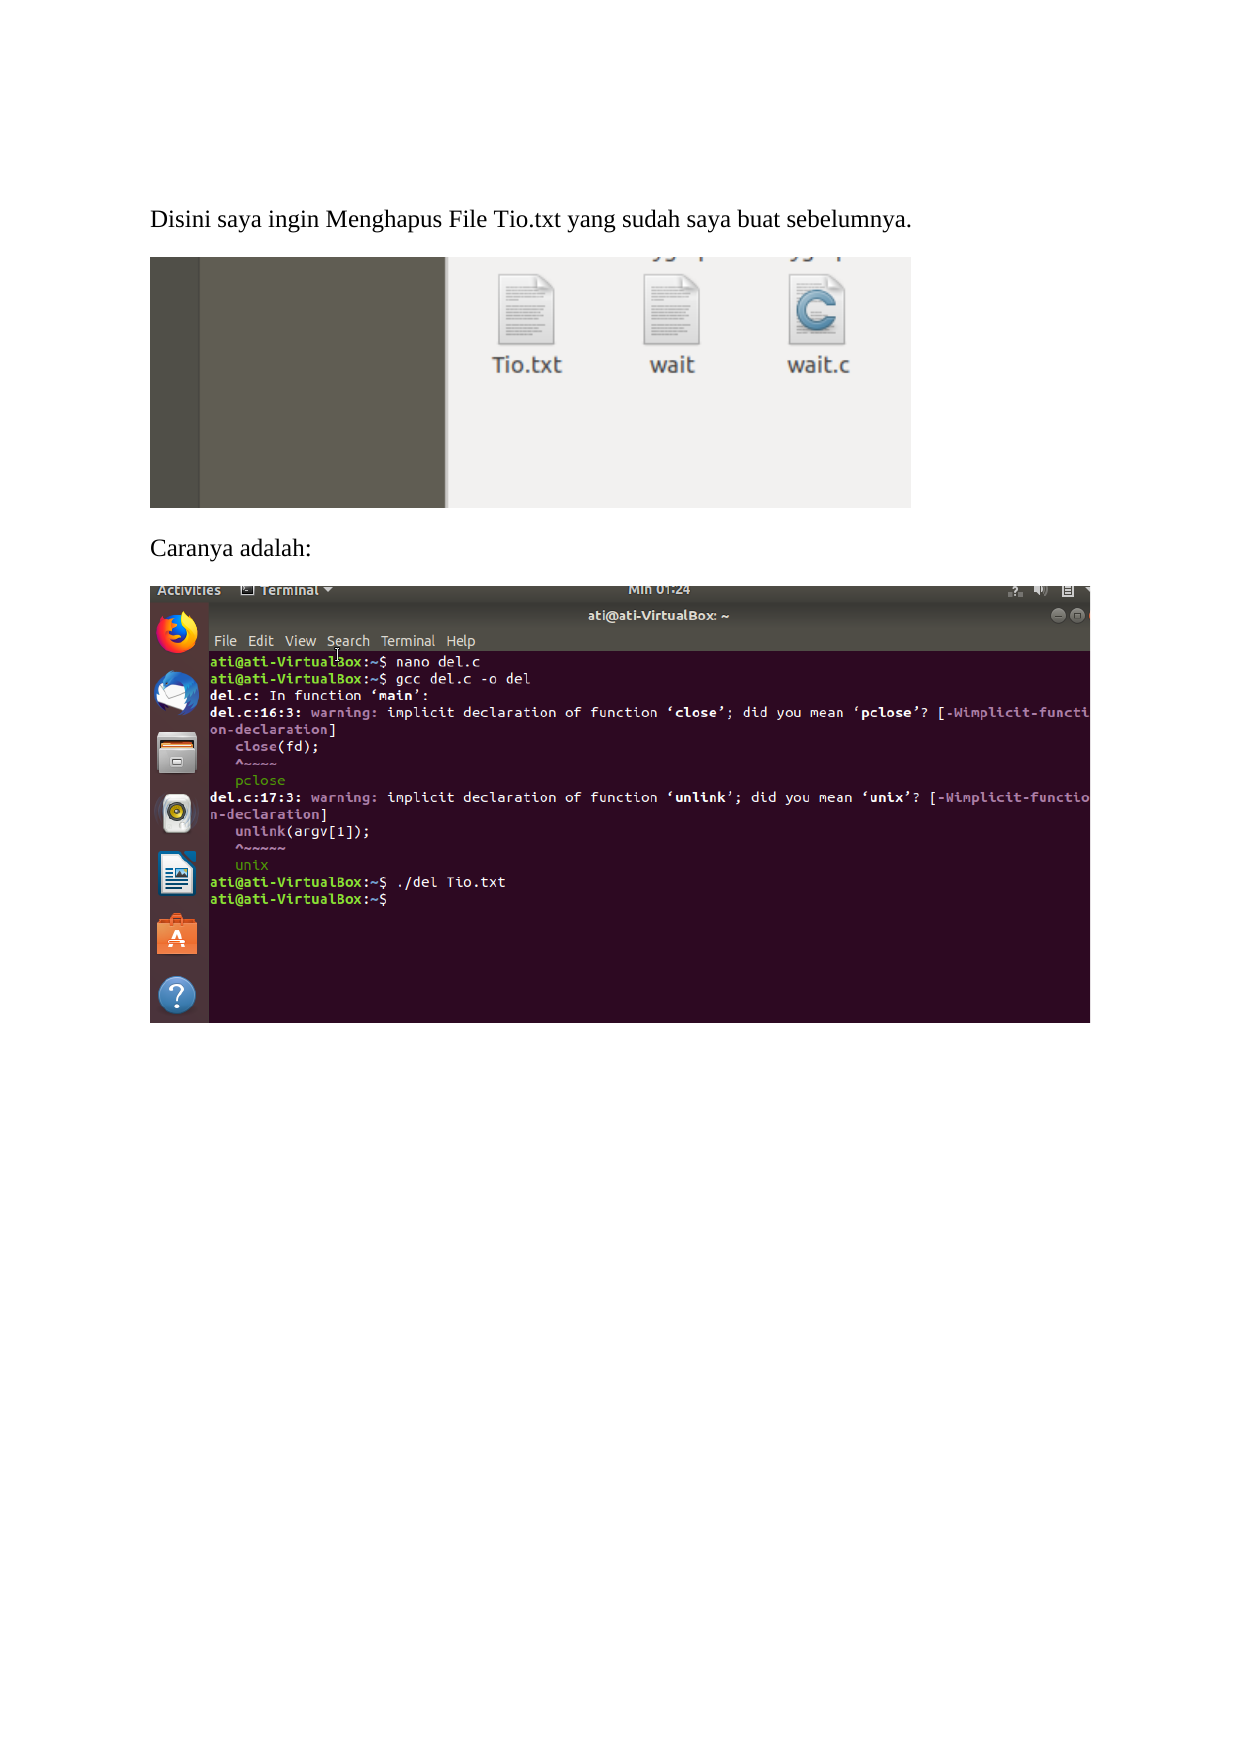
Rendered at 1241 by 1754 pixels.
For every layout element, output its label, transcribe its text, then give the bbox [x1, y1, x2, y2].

picture [150, 586, 1091, 1023]
text Disini saya ingin Menghapus File Tio.txt yang sudah saya buat sebelumnya. [150, 204, 1090, 233]
text Caranya adalah: [150, 533, 1090, 561]
picture [150, 257, 911, 508]
